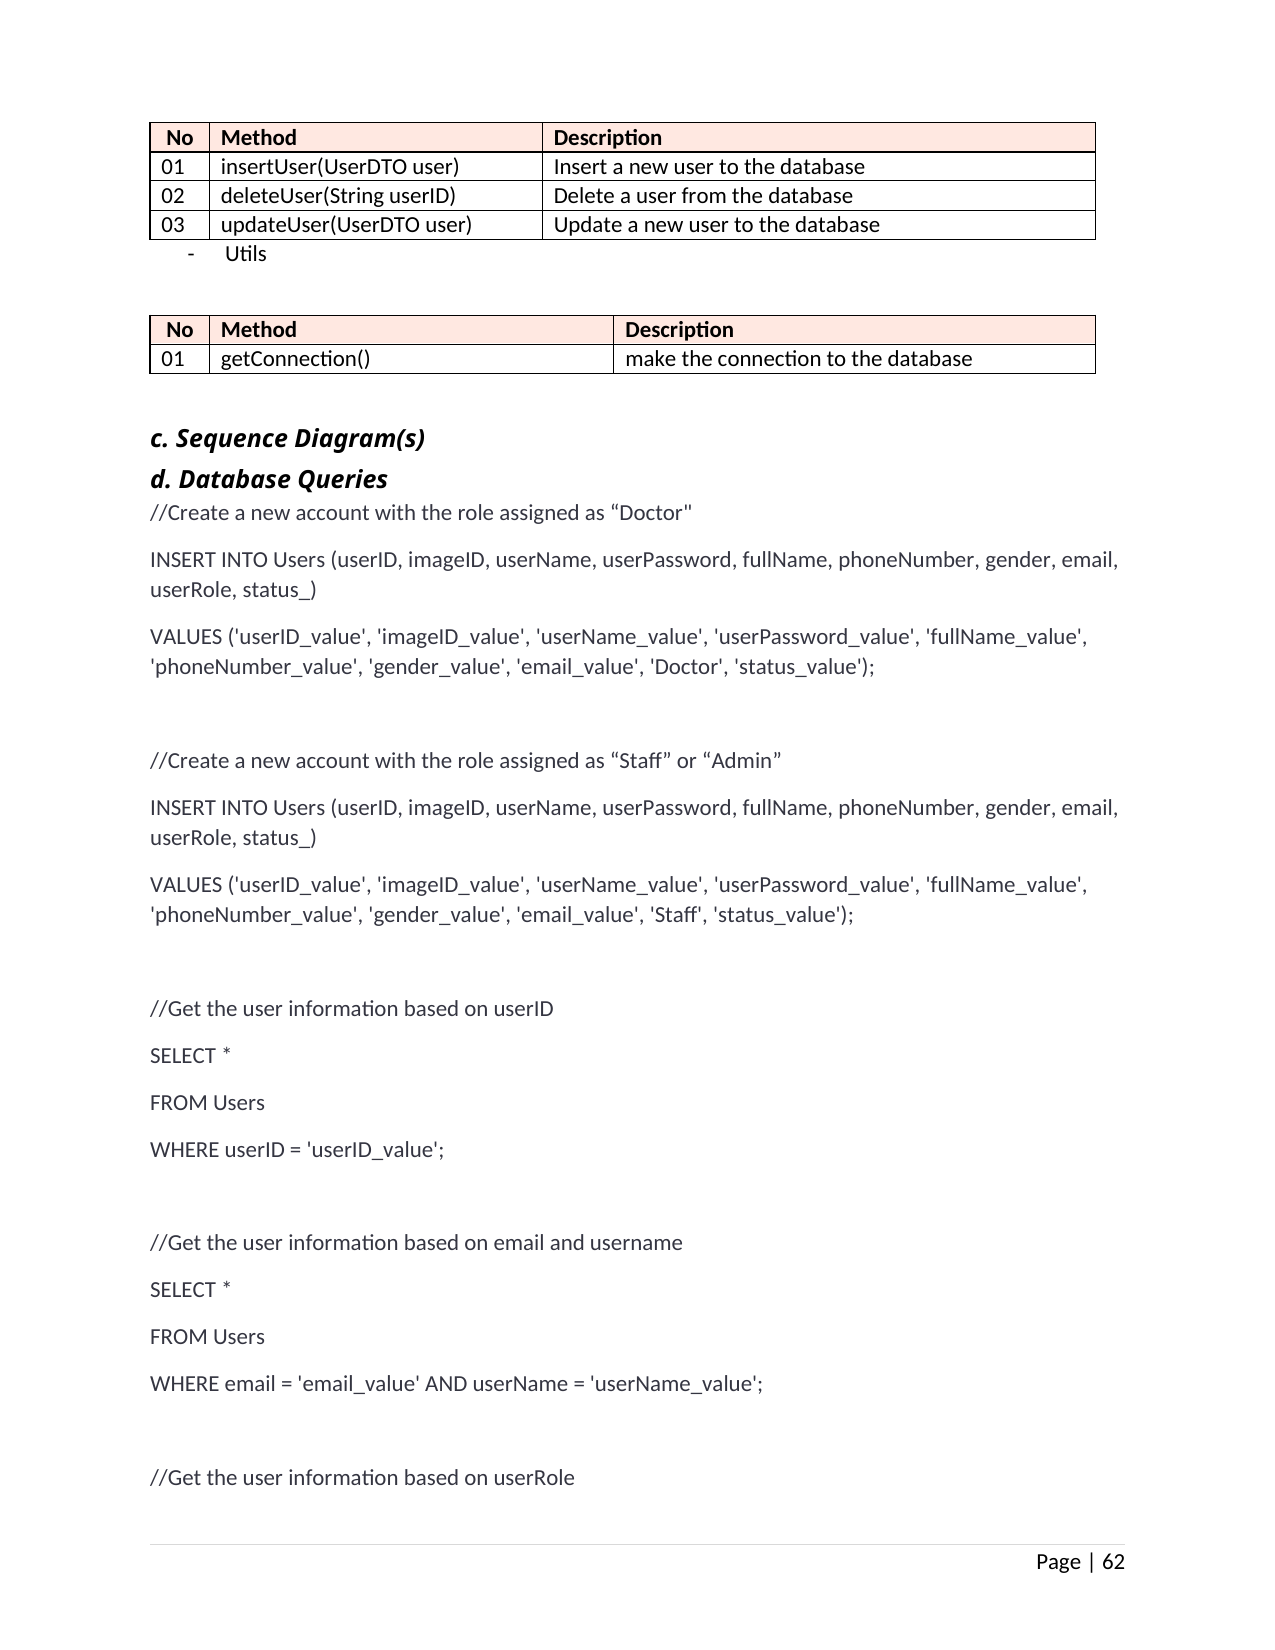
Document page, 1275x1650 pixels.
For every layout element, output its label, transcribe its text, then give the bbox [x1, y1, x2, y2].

text WHERE userID = 'userID_value'; [150, 1135, 1125, 1163]
table_cell updateUser(UserDTO user) [210, 211, 542, 238]
table_cell 03 [151, 211, 209, 238]
text //Get the user information based on userRole [150, 1463, 1125, 1491]
table_header Description [614, 316, 1095, 343]
table_cell 01 [151, 153, 209, 180]
text SELECT * [150, 1275, 1125, 1303]
table_header Method [210, 316, 613, 343]
text INSERT INTO Users (userID, imageID, userName, userPassword, fullName, phoneNumber, gender, email, userRole, status_) [150, 793, 1125, 851]
list Utils [187, 239, 1125, 268]
text SELECT * [150, 1041, 1125, 1069]
table_cell Insert a new user to the database [543, 153, 1095, 180]
text //Get the user information based on userID [150, 994, 1125, 1022]
table_cell getConnection() [210, 345, 613, 373]
text FROM Users [150, 1322, 1125, 1350]
table_header No [151, 123, 209, 151]
text INSERT INTO Users (userID, imageID, userName, userPassword, fullName, phoneNumber, gender, email, userRole, status_) [150, 545, 1125, 603]
text VALUES ('userID_value', 'imageID_value', 'userName_value', 'userPassword_value', 'fullName_value', 'phoneNumber_value', 'gender_value', 'email_value', 'Doctor', 'status_value'); [150, 622, 1125, 680]
table_header No [151, 316, 209, 343]
text //Get the user information based on email and username [150, 1228, 1125, 1256]
table_header Description [543, 123, 1095, 151]
table_cell 01 [151, 345, 209, 373]
text WHERE email = 'email_value' AND userName = 'userName_value'; [150, 1369, 1125, 1397]
text //Create a new account with the role assigned as “Staff” or “Admin” [150, 746, 1125, 774]
text //Create a new account with the role assigned as “Doctor" [150, 498, 1125, 526]
table_cell Update a new user to the database [543, 211, 1095, 238]
table_cell deleteUser(String userID) [210, 181, 542, 209]
table_cell 02 [151, 181, 209, 209]
table_cell make the connection to the database [614, 345, 1095, 373]
subtitle c. Sequence Diagram(s) [150, 421, 1125, 454]
subtitle d. Database Queries [150, 461, 1125, 496]
text FROM Users [150, 1088, 1125, 1116]
text VALUES ('userID_value', 'imageID_value', 'userName_value', 'userPassword_value', 'fullName_value', 'phoneNumber_value', 'gender_value', 'email_value', 'Staff', 'status_value'); [150, 870, 1125, 928]
table_cell Delete a user from the database [543, 181, 1095, 209]
table_header Method [210, 123, 542, 151]
table_cell insertUser(UserDTO user) [210, 153, 542, 180]
